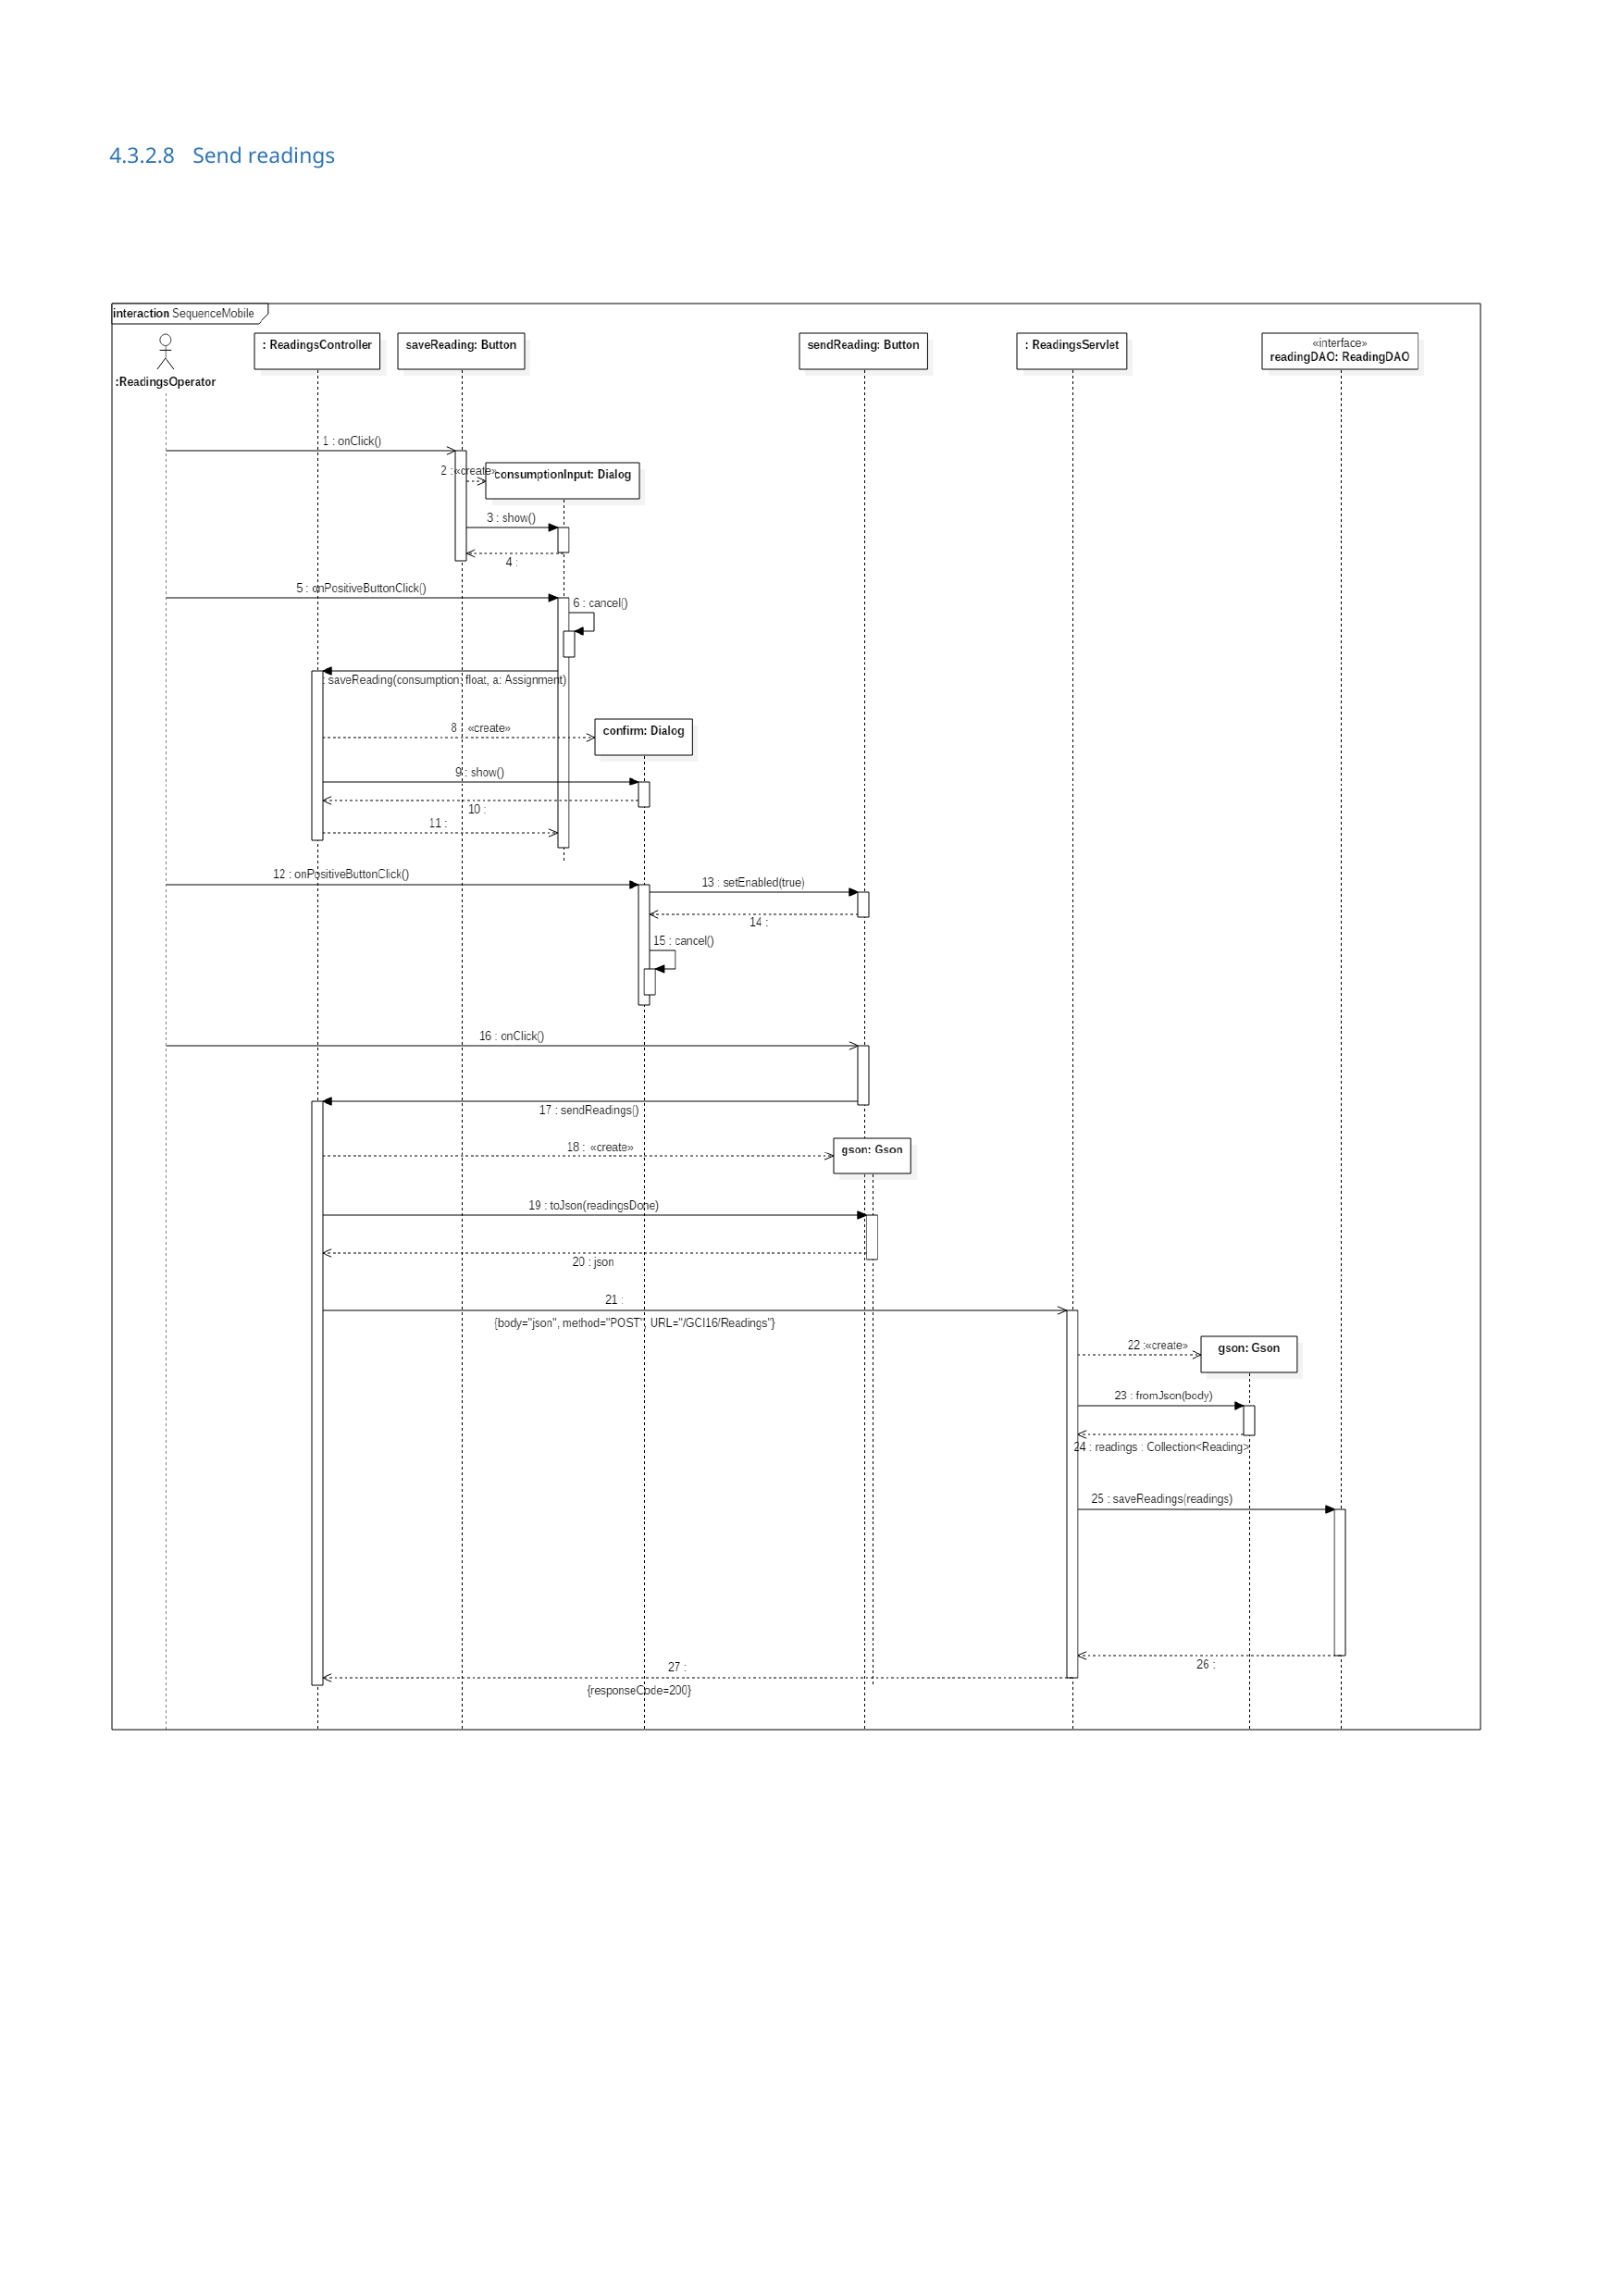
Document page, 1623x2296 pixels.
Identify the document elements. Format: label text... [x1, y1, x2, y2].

picture [103, 294, 1484, 1731]
subtitle Send readings [109, 141, 1514, 169]
